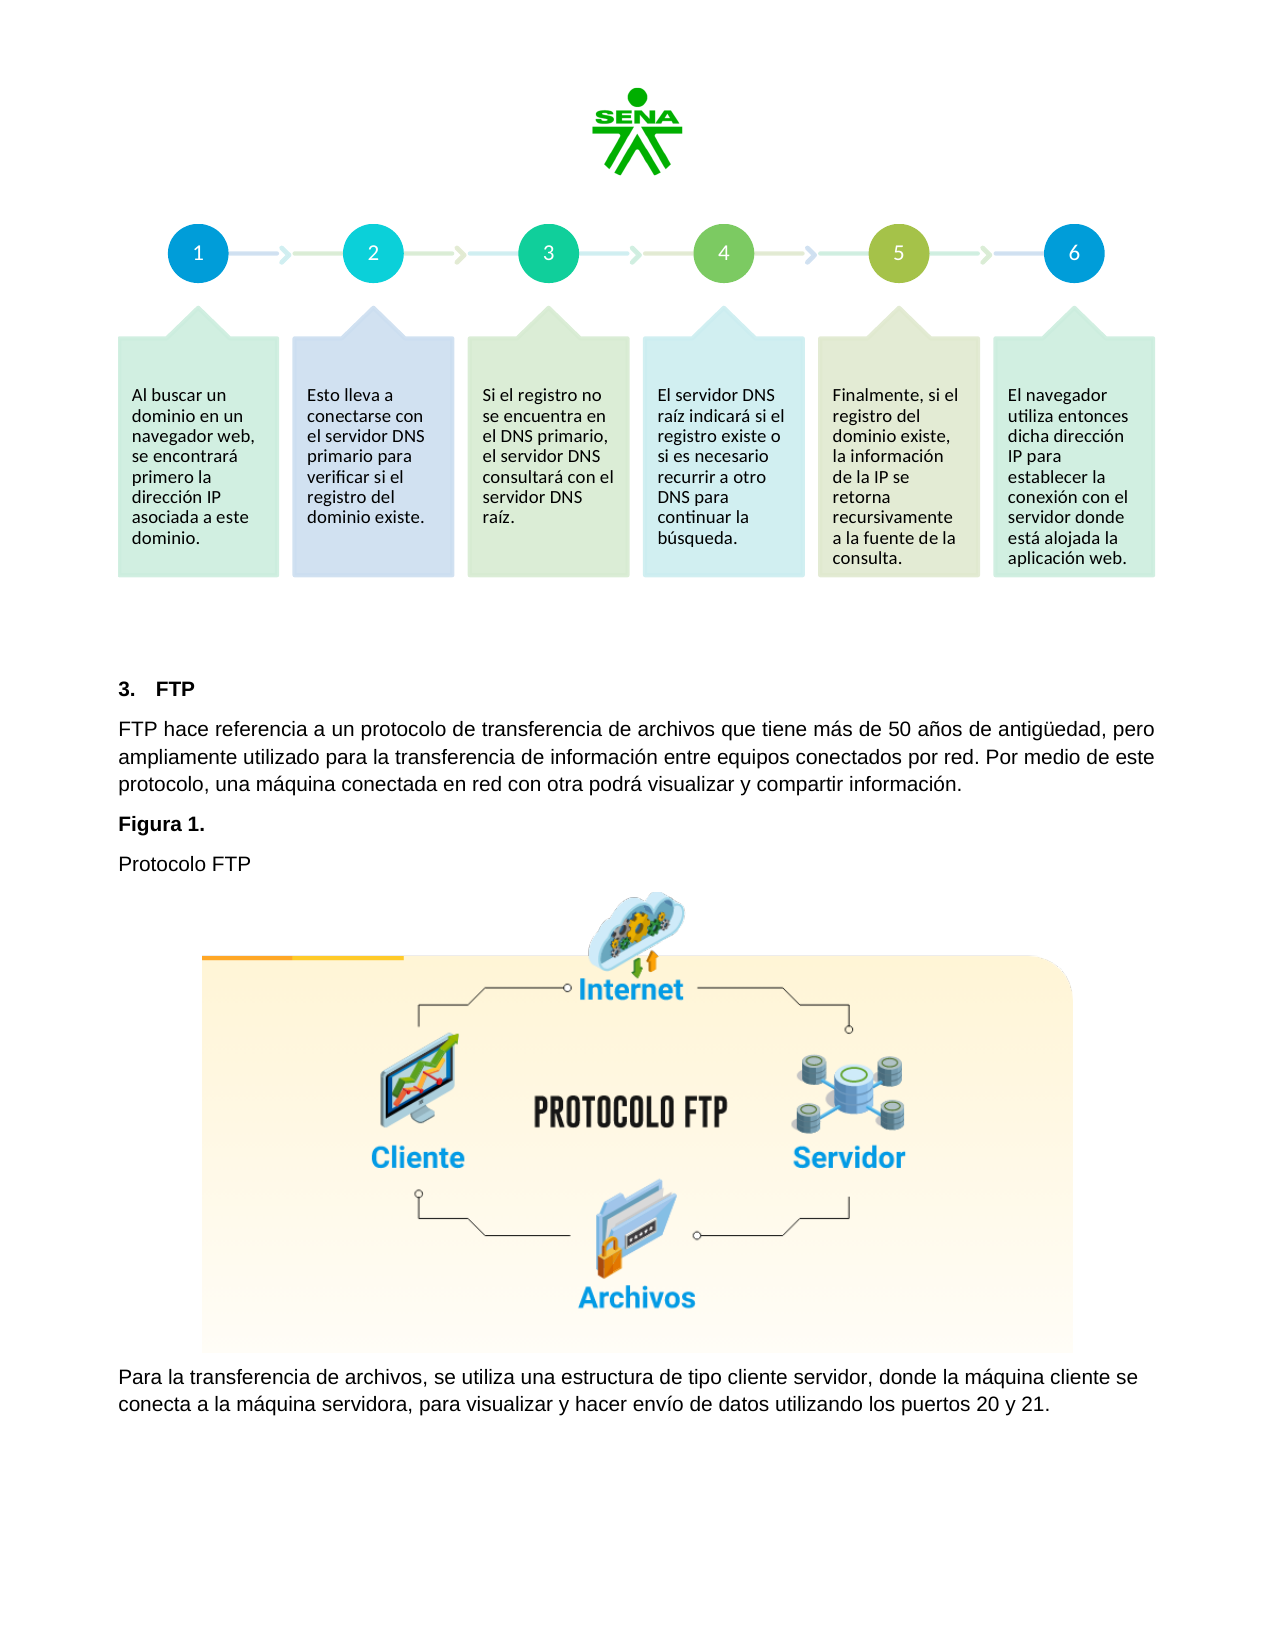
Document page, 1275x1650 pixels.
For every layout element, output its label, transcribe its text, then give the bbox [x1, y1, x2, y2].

text Para la transferencia de archivos, se utiliza una estructura de tipo cliente servidor, donde la máquina cliente se conecta a la máquina servidora, para visualizar y hacer envío de datos utilizando los puertos 20 y 21. [118, 1365, 1157, 1416]
picture [592, 87, 683, 176]
text Figura 1. [118, 812, 1157, 836]
text FTP hace referencia a un protocolo de transferencia de archivos que tiene más de 50 años de antigüedad, pero ampliamente utilizado para la transferencia de información entre equipos conectados por red. Por medio de este protocolo, una máquina conectada en red con otra podrá visualizar y compartir información. [118, 717, 1157, 796]
picture [202, 892, 1073, 1353]
list FTP [118, 677, 1157, 701]
text Protocolo FTP [118, 852, 1157, 876]
